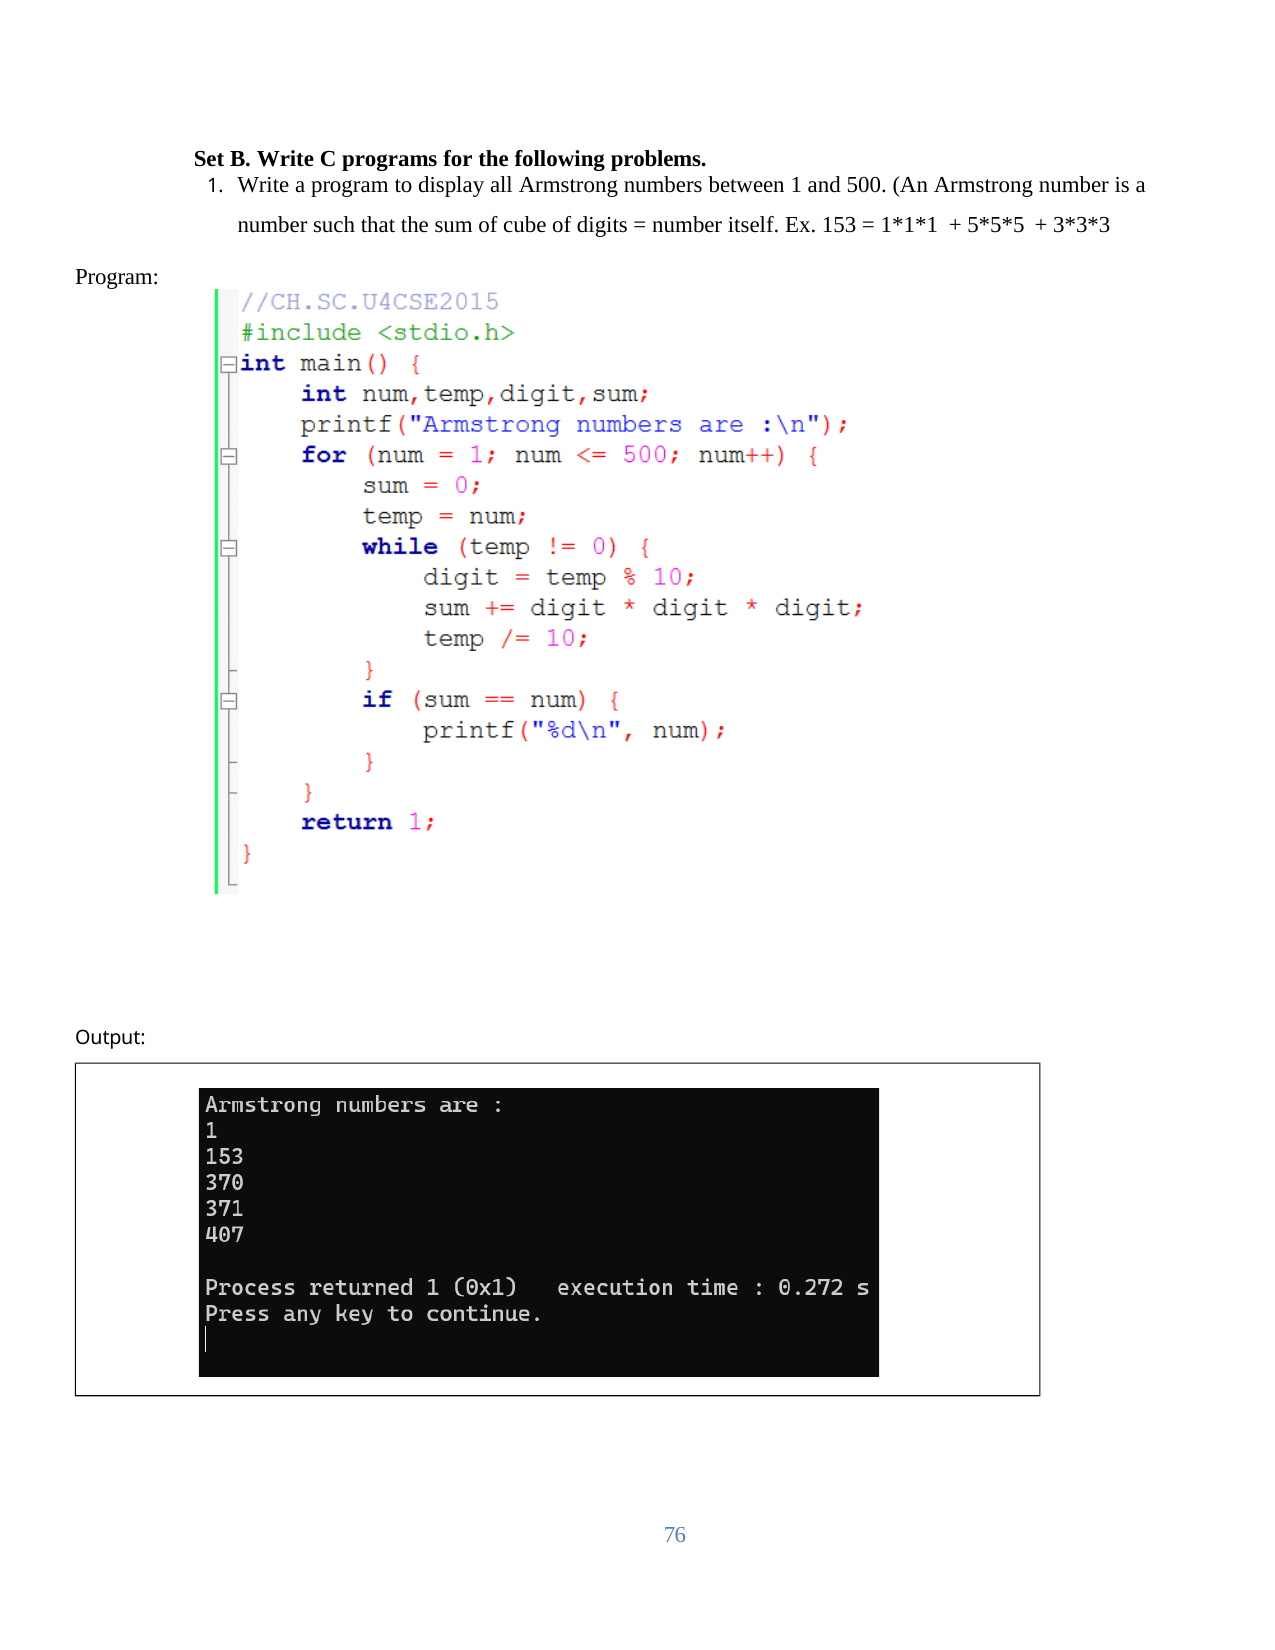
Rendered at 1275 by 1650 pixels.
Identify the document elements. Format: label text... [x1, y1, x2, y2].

list Write a program to display all Armstrong numbers between 1 and 500. (An Armstrong number is a number such that the sum of cube of digits = number itself. Ex. 153 = 1*1*1 + 5*5*5 + 3*3*3 [207, 171, 1146, 238]
subtitle Set B. Write C programs for the following problems. [193, 145, 1275, 171]
text Output: [75, 1024, 1275, 1051]
picture [197, 1088, 879, 1376]
picture [213, 289, 919, 892]
text Program: [75, 263, 1275, 289]
